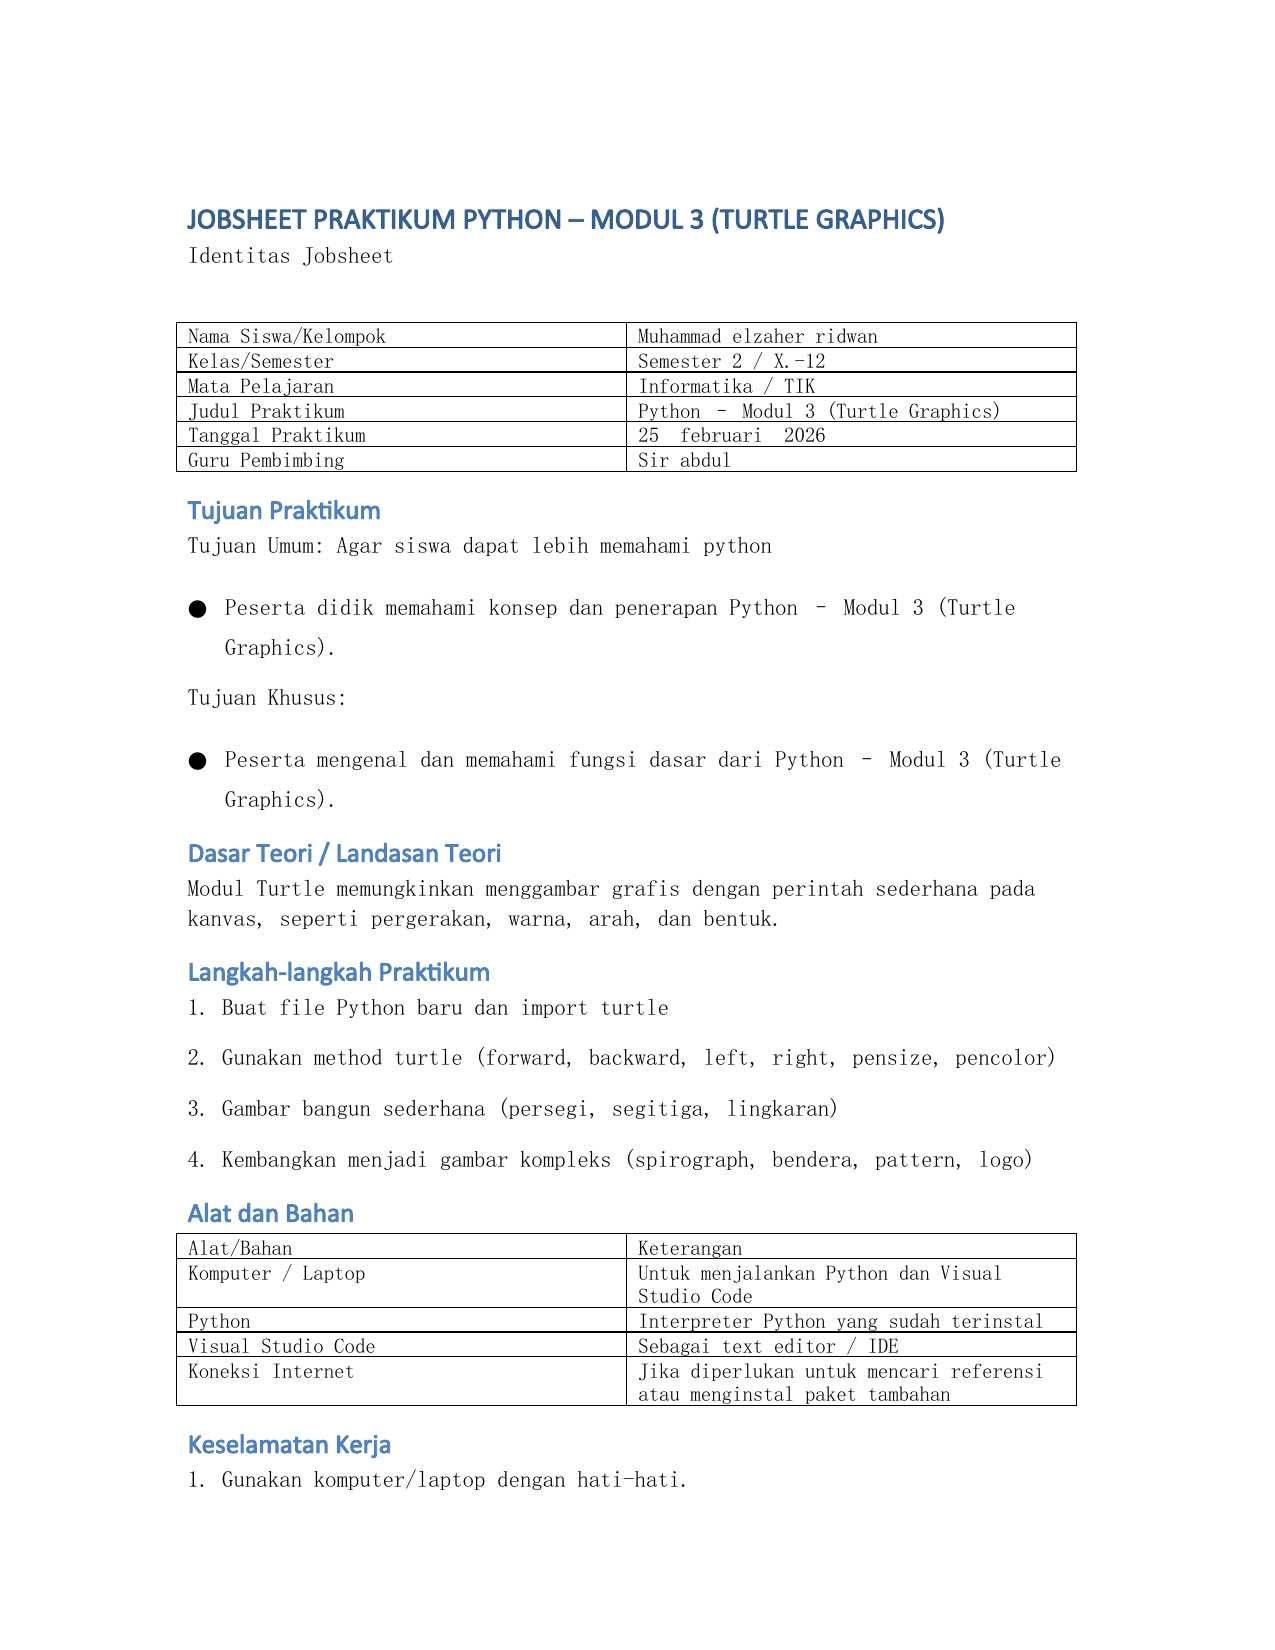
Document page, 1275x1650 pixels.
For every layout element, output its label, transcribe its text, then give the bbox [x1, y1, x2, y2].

text Tujuan Khusus: [187, 683, 1087, 709]
text 3. Gambar bangun sederhana (persegi, segitiga, lingkaran) [187, 1094, 1087, 1120]
table_cell Judul Praktikum [177, 397, 626, 421]
subtitle Dasar Teori / Landasan Teori [187, 835, 1087, 868]
subtitle Langkah-langkah Praktikum [187, 954, 1087, 987]
list Peserta mengenal dan memahami fungsi dasar dari Python – Modul 3 (Turtle Graphics). [187, 734, 1087, 811]
subtitle Alat dan Bahan [187, 1195, 1087, 1228]
text 1. Gunakan komputer/laptop dengan hati-hati. [187, 1464, 1087, 1491]
table_cell Informatika / TIK [627, 373, 1076, 396]
table_cell Guru Pembimbing [177, 447, 626, 471]
subtitle JOBSHEET PRAKTIKUM PYTHON – MODUL 3 (TURTLE GRAPHICS) [187, 200, 1087, 236]
table_cell Untuk menjalankan Python dan Visual Studio Code [627, 1259, 1076, 1307]
table_cell Koneksi Internet [177, 1357, 626, 1405]
subtitle Keselamatan Kerja [187, 1427, 1087, 1459]
text Identitas Jobsheet [187, 241, 1087, 297]
table_header Muhammad elzaher ridwan [627, 323, 1076, 347]
subtitle Tujuan Praktikum [187, 492, 1087, 525]
text 2. Gunakan method turtle (forward, backward, left, right, pensize, pencolor) [187, 1043, 1087, 1069]
table_cell Sebagai text editor / IDE [627, 1333, 1076, 1356]
table_cell Sir abdul [627, 447, 1076, 471]
table_cell Jika diperlukan untuk mencari referensi atau menginstal paket tambahan [627, 1357, 1076, 1405]
table_header Alat/Bahan [177, 1234, 626, 1258]
table_header Nama Siswa/Kelompok [177, 323, 626, 347]
table_cell Python – Modul 3 (Turtle Graphics) [627, 397, 1076, 421]
table_cell Semester 2 / X.-12 [627, 348, 1076, 371]
table_cell Python [177, 1308, 626, 1331]
text 4. Kembangkan menjadi gambar kompleks (spirograph, bendera, pattern, logo) [187, 1144, 1087, 1171]
text 1. Buat file Python baru dan import turtle [187, 992, 1087, 1018]
table_cell Mata Pelajaran [177, 373, 626, 396]
table_cell Interpreter Python yang sudah terinstal [627, 1308, 1076, 1331]
text Modul Turtle memungkinkan menggambar grafis dengan perintah sederhana pada kanvas, seperti pergerakan, warna, arah, dan bentuk. [187, 873, 1087, 929]
list Peserta didik memahami konsep dan penerapan Python – Modul 3 (Turtle Graphics). [187, 581, 1087, 658]
table_cell 25 februari 2026 [627, 422, 1076, 446]
table_cell Komputer / Laptop [177, 1259, 626, 1307]
table_cell Visual Studio Code [177, 1333, 626, 1356]
text Tujuan Umum: Agar siswa dapat lebih memahami python [187, 530, 1087, 556]
table_header Keterangan [627, 1234, 1076, 1258]
table_cell Kelas/Semester [177, 348, 626, 371]
table_cell Tanggal Praktikum [177, 422, 626, 446]
